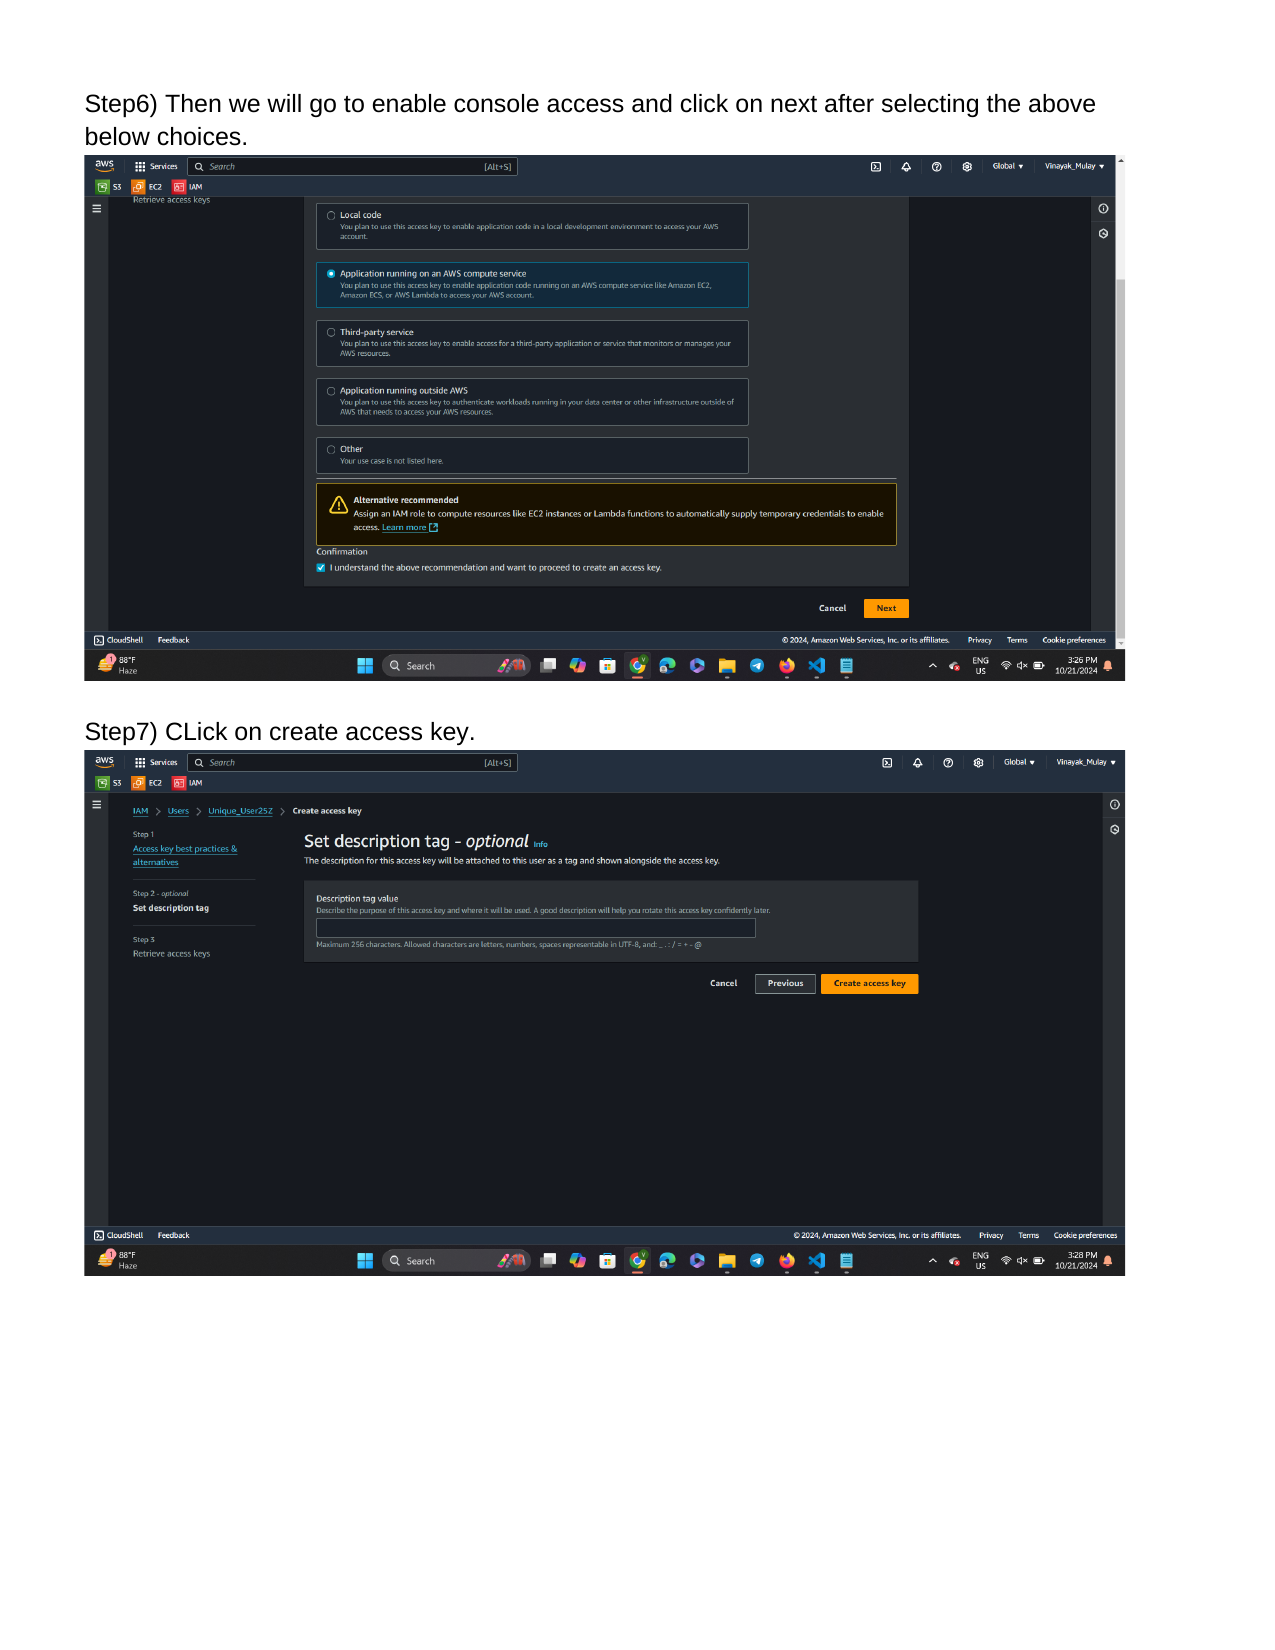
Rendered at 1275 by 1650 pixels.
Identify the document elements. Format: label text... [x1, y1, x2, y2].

picture [84, 750, 1125, 1276]
picture [84, 155, 1125, 681]
text Step7) CLick on create access key. [84, 717, 1125, 746]
text Step6) Then we will go to enable console access and click on next after selecting the above below choices. [84, 89, 1125, 151]
